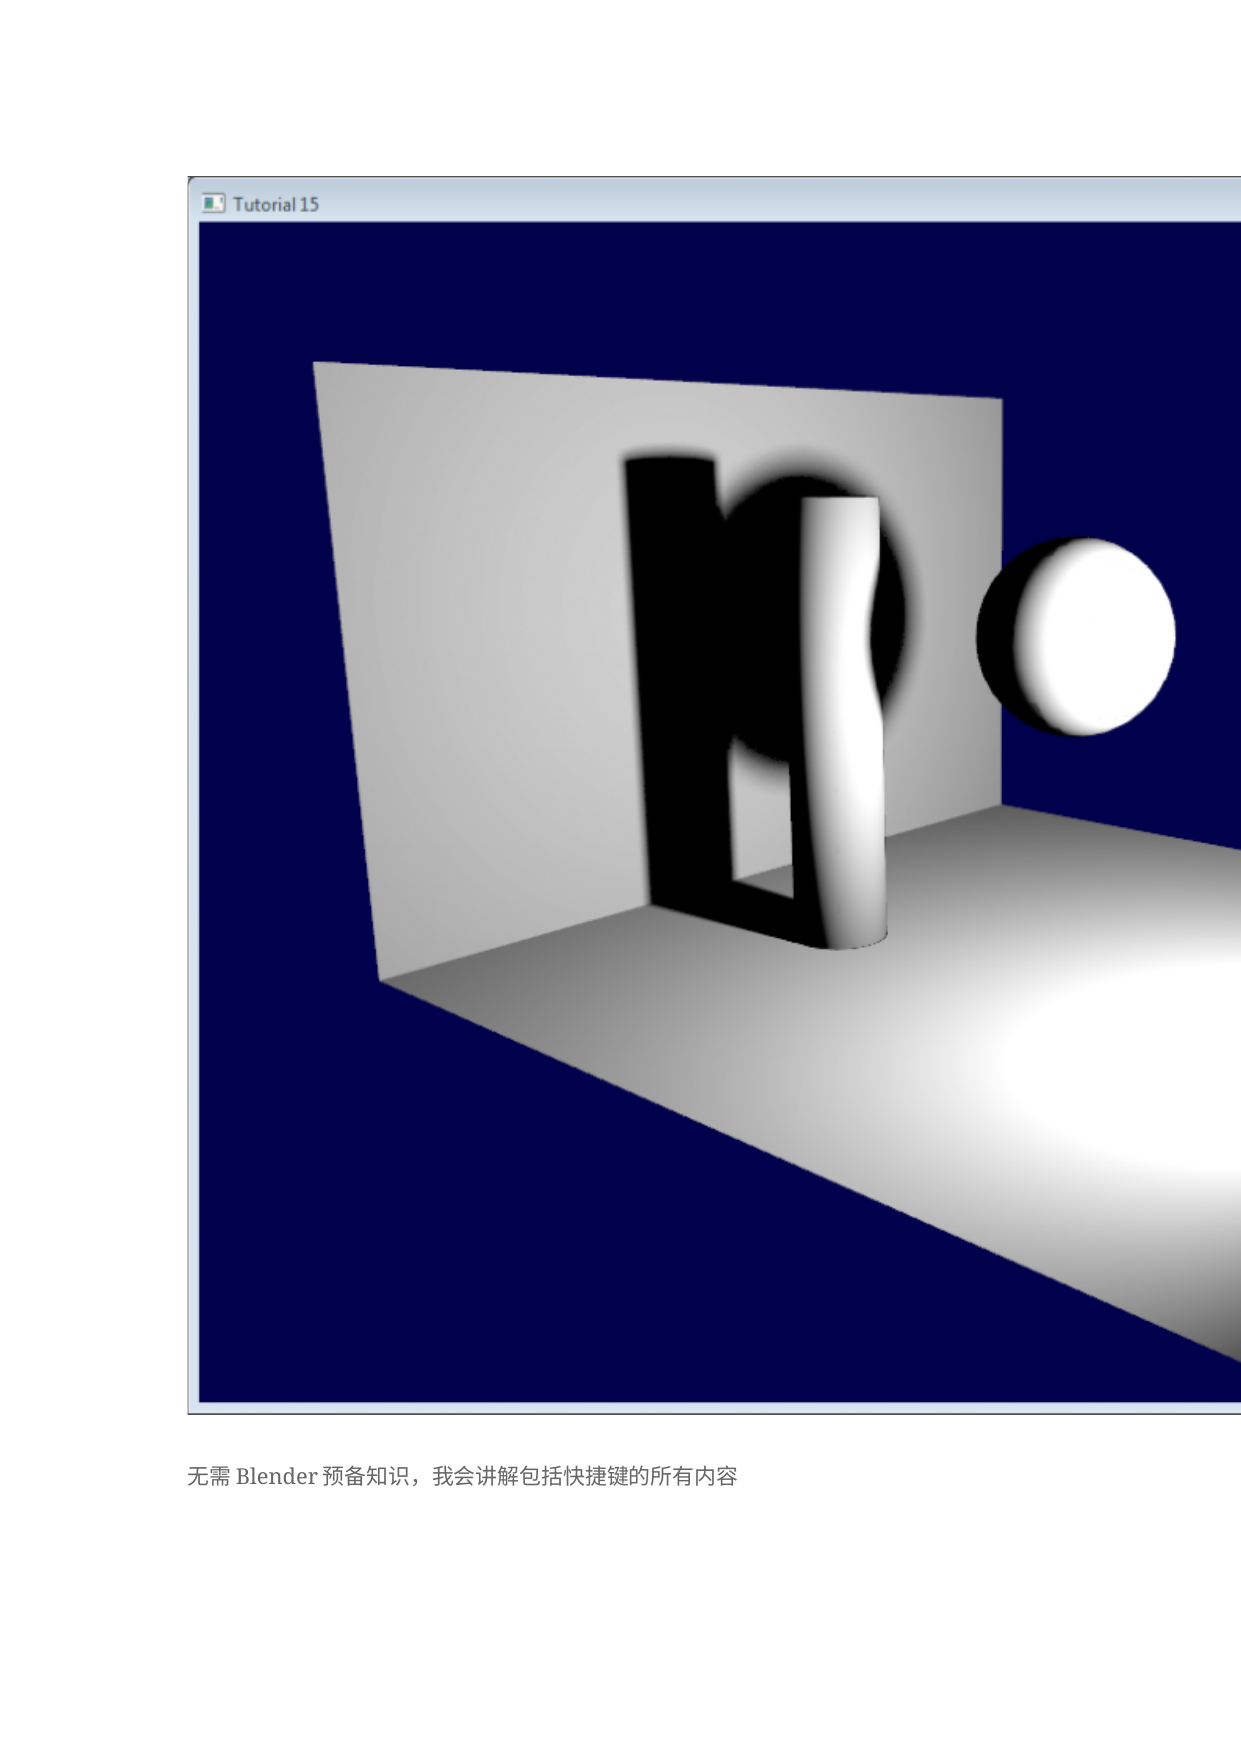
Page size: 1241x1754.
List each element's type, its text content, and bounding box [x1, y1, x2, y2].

text 无需Blender预备知识，我会讲解包括快捷键的所有内容 [187, 1459, 1053, 1491]
picture [187, 176, 1241, 1415]
